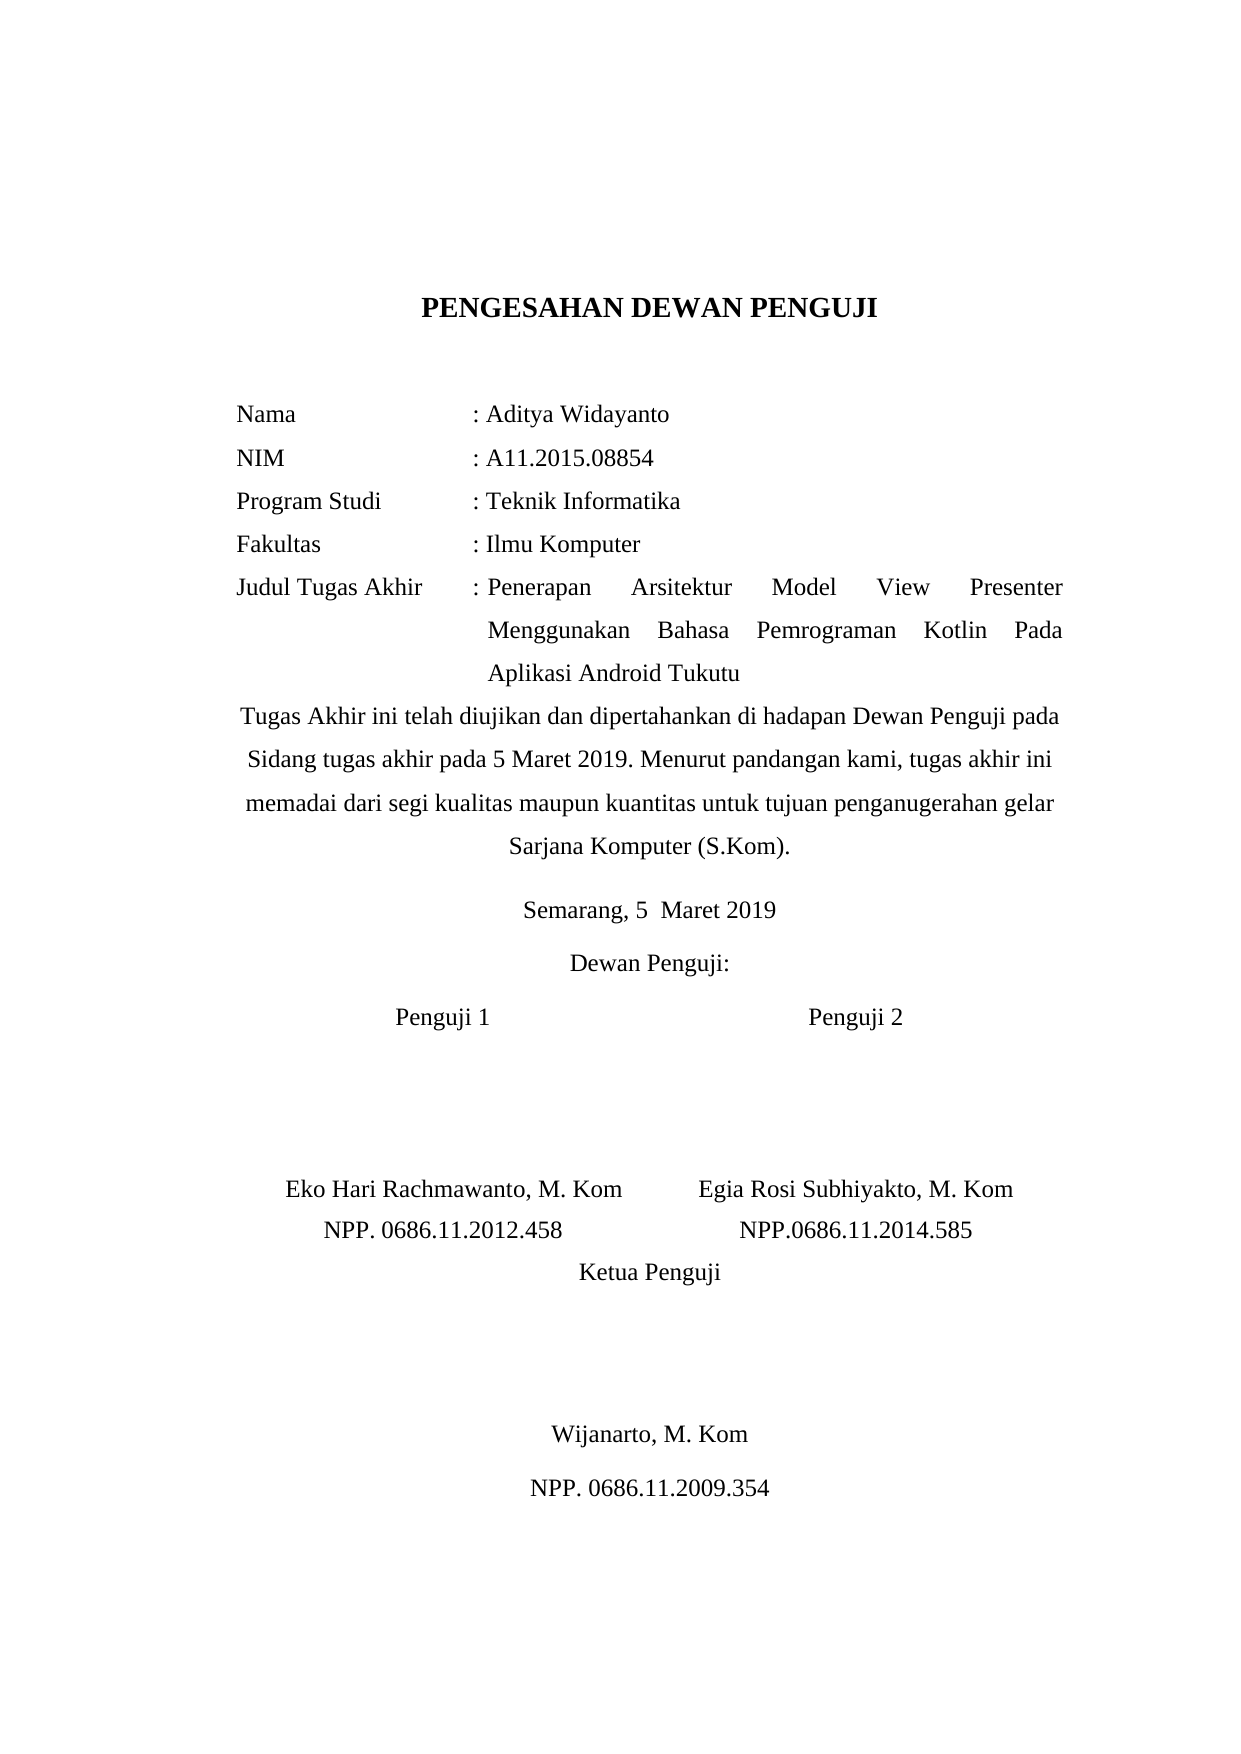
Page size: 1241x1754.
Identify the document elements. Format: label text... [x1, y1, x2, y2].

text NPP. 0686.11.2009.354 [236, 1473, 1063, 1502]
text Program Studi : Teknik Informatika [236, 486, 1063, 514]
text Wijanarto, M. Kom [236, 1419, 1063, 1448]
text Judul Tugas Akhir : Penerapan Arsitektur Model View Presenter Menggunakan Bahasa Pemrograman Kotlin Pada Aplikasi Android Tukutu [236, 572, 1063, 687]
text Ketua Penguji [236, 1257, 1063, 1286]
table_cell Egia Rosi Subhiyakto, M. Kom [649, 1044, 1062, 1216]
table_cell NPP.0686.11.2014.585 [649, 1216, 1062, 1257]
text Tugas Akhir ini telah diujikan dan dipertahankan di hadapan Dewan Penguji pada Sidang tugas akhir pada 5 Maret 2019. Menurut pandangan kami, tugas akhir ini memadai dari segi kualitas maupun kuantitas untuk tujuan penganugerahan gelar Sarjana Komputer (S.Kom). [236, 701, 1063, 859]
table_cell NPP. 0686.11.2012.458 [236, 1216, 649, 1257]
table_header Penguji 2 [649, 1003, 1062, 1044]
table_header Penguji 1 [236, 1003, 649, 1044]
subtitle PENGESAHAN DEWAN PENGUJI [236, 290, 1063, 323]
text NIM : A11.2015.08854 [236, 443, 1063, 471]
table_cell Eko Hari Rachmawanto, M. Kom [236, 1044, 649, 1216]
text Nama : Aditya Widayanto [236, 399, 1063, 428]
text Semarang, 5 Maret 2019 [236, 895, 1063, 923]
text Dewan Penguji: [236, 948, 1063, 977]
text Fakultas : Ilmu Komputer [236, 529, 1063, 558]
